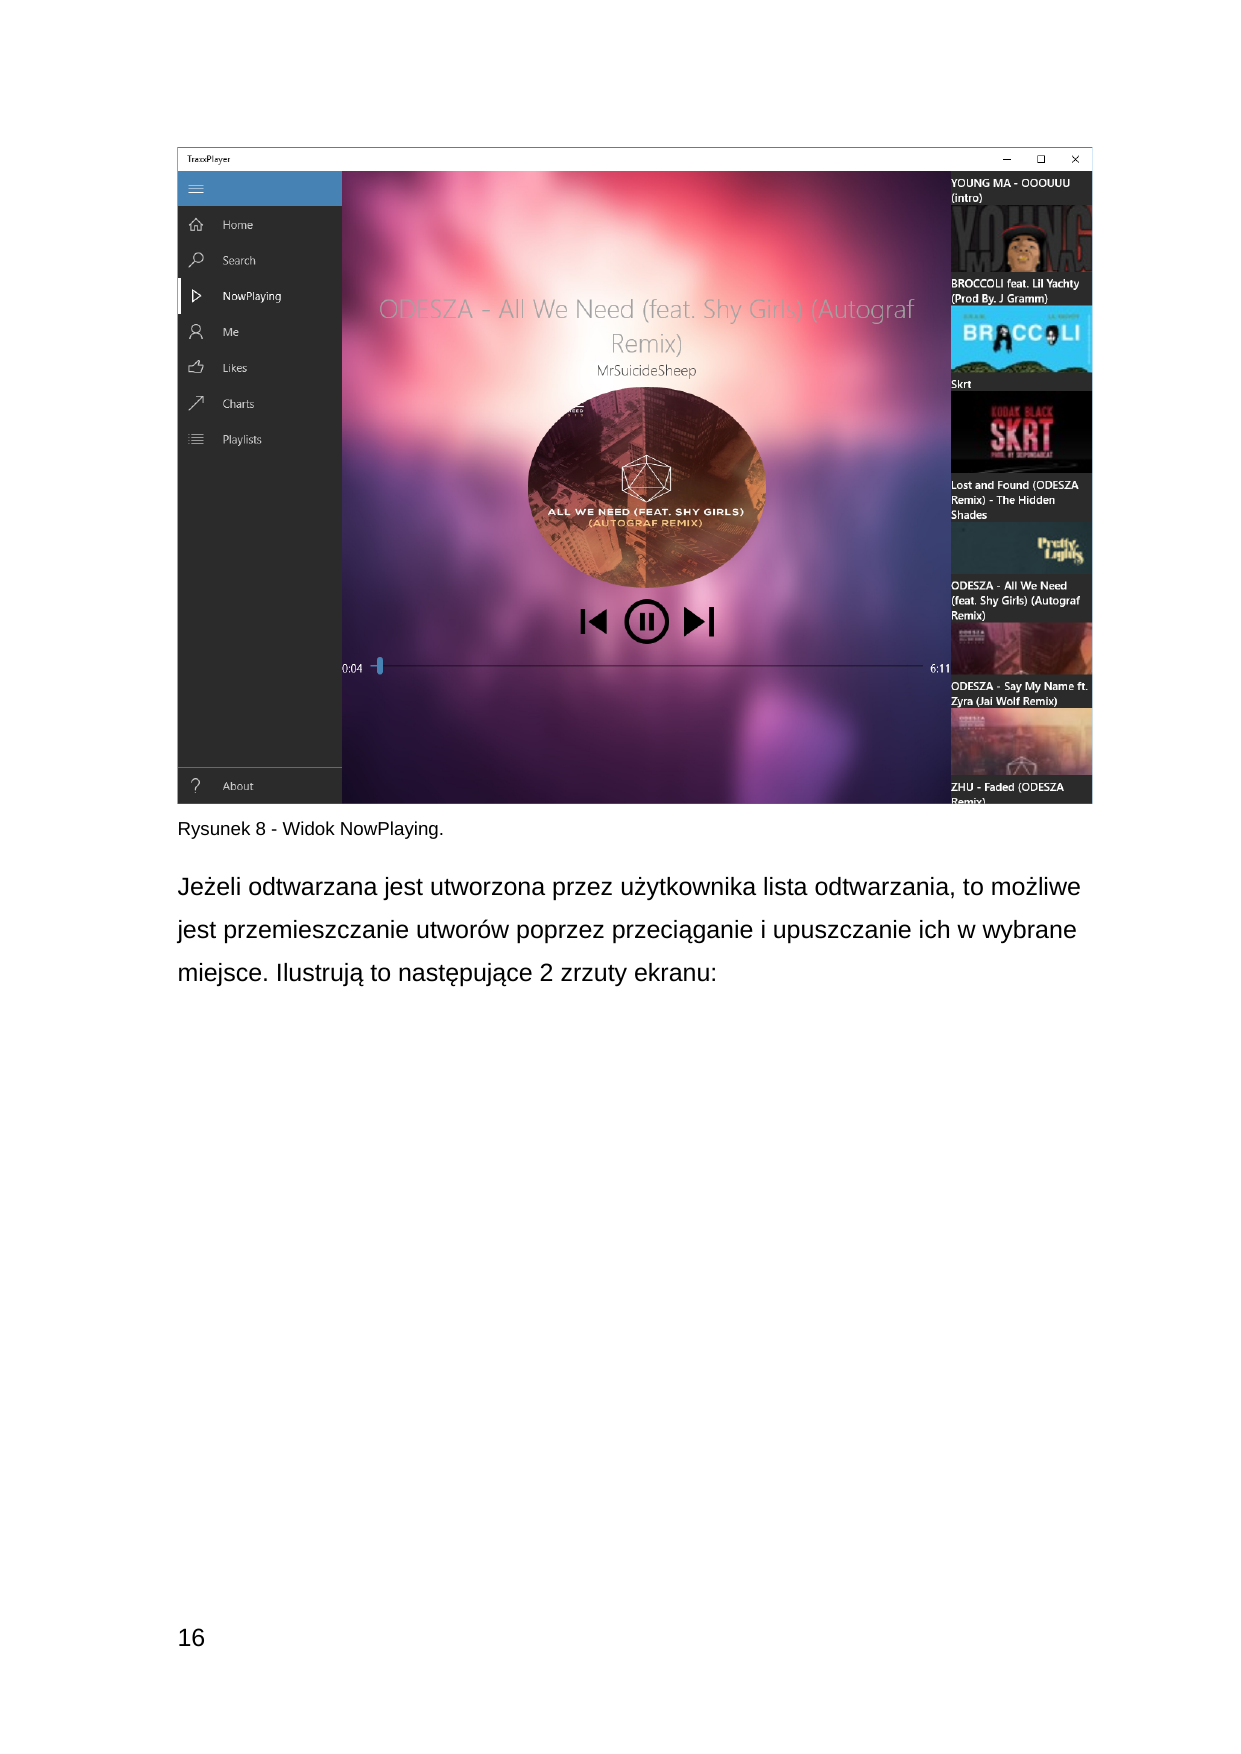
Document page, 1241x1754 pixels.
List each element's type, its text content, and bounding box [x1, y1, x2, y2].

picture [177, 147, 1093, 804]
text Jeżeli odtwarzana jest utworzona przez użytkownika lista odtwarzania, to możliwe jest przemieszczanie utworów poprzez przeciąganie i upuszczanie ich w wybrane miejsce. Ilustrują to następujące 2 zrzuty ekranu: [177, 872, 1092, 987]
text Rysunek 8 - Widok NowPlaying. [177, 818, 1092, 840]
